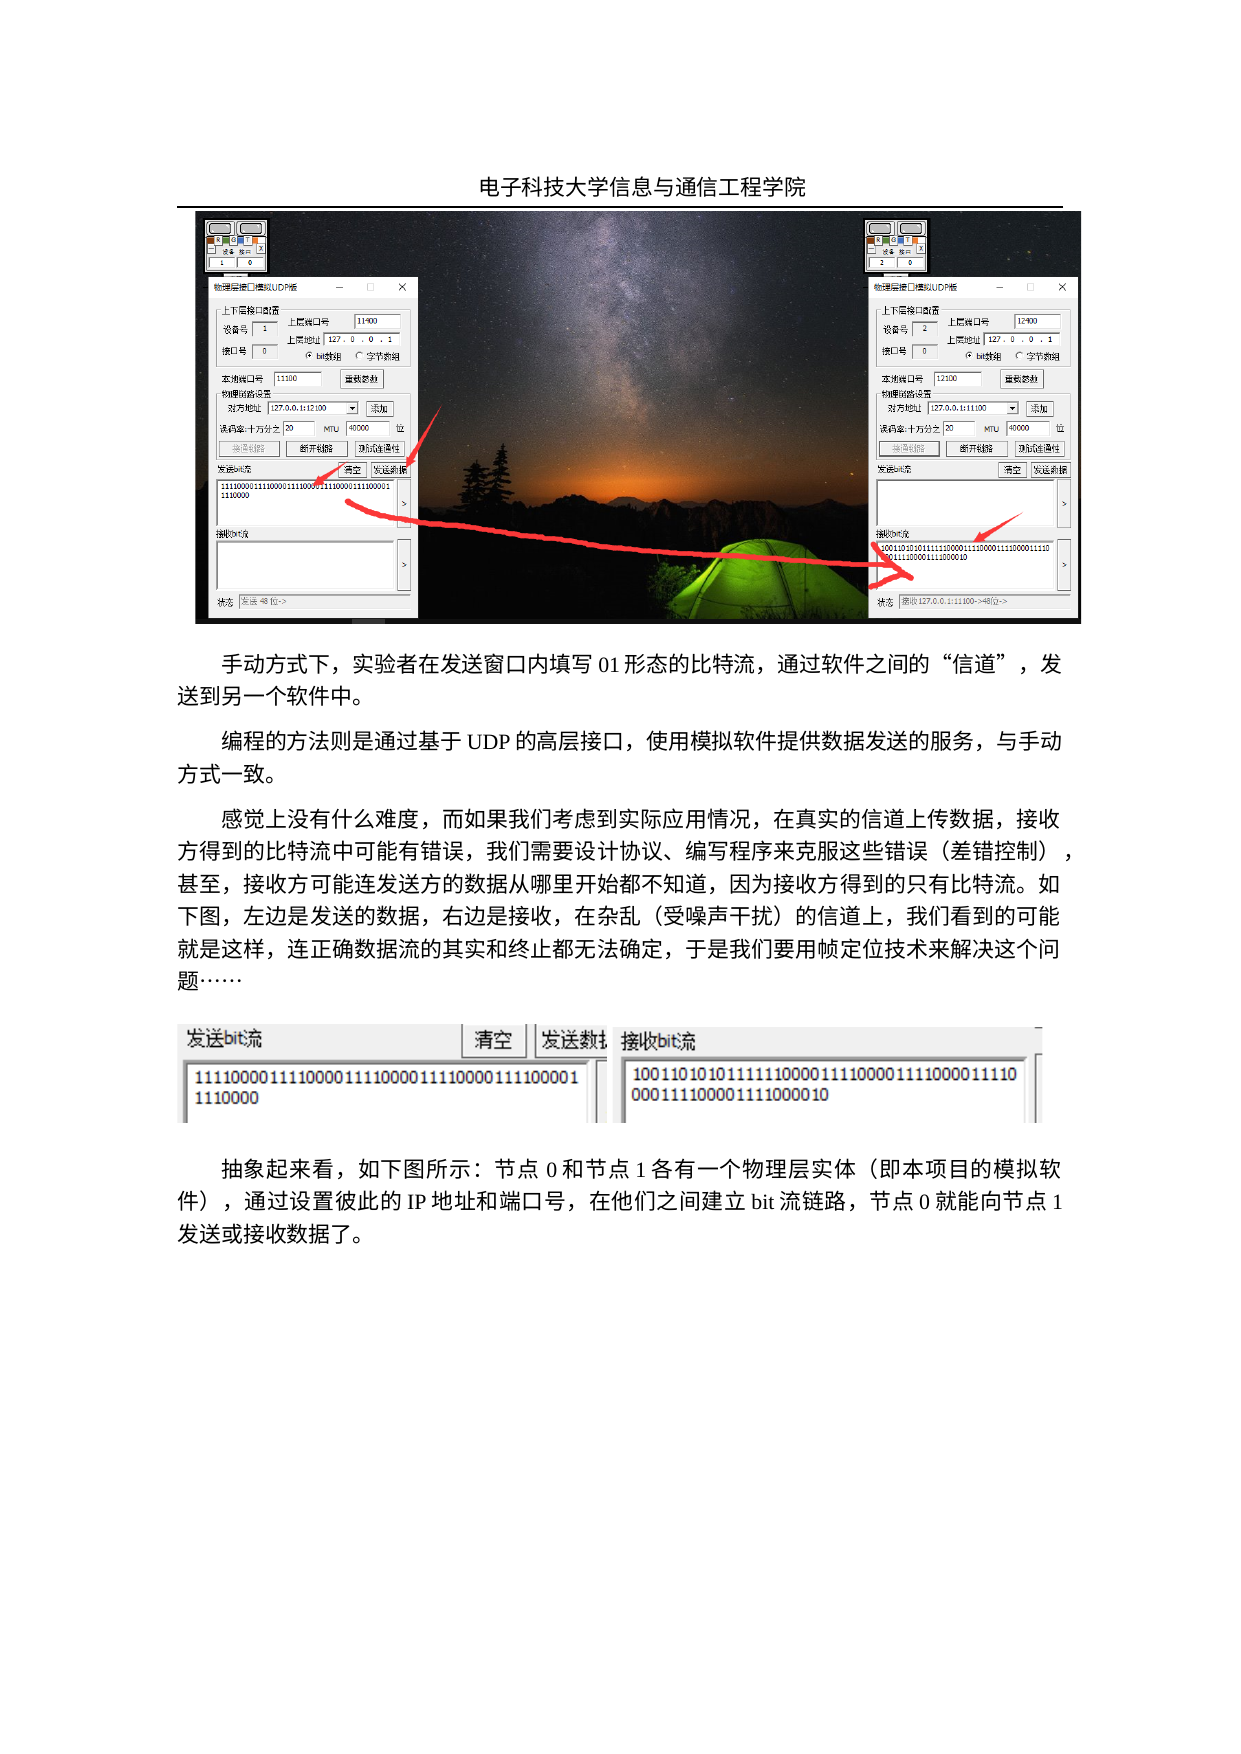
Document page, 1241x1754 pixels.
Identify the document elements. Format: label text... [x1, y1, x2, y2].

text 感觉上没有什么难度，而如果我们考虑到实际应用情况，在真实的信道上传数据，接收方得到的比特流中可能有错误，我们需要设计协议、编写程序来克服这些错误（差错控制），甚至，接收方可能连发送方的数据从哪里开始都不知道，因为接收方得到的只有比特流。如下图，左边是发送的数据，右边是接收，在杂乱（受噪声干扰）的信道上，我们看到的可能就是这样，连正确数据流的其实和终止都无法确定，于是我们要用帧定位技术来解决这个问题…… [177, 801, 1063, 996]
text 编程的方法则是通过基于UDP的高层接口，使用模拟软件提供数据发送的服务，与手动方式一致。 [177, 724, 1063, 789]
picture [195, 211, 1082, 624]
text 抽象起来看，如下图所示：节点0和节点1各有一个物理层实体（即本项目的模拟软件），通过设置彼此的IP地址和端口号，在他们之间建立bit流链路，节点0就能向节点1发送或接收数据了。 [177, 1151, 1063, 1249]
text 手动方式下，实验者在发送窗口内填写01形态的比特流，通过软件之间的“信道”，发送到另一个软件中。 [177, 646, 1063, 711]
